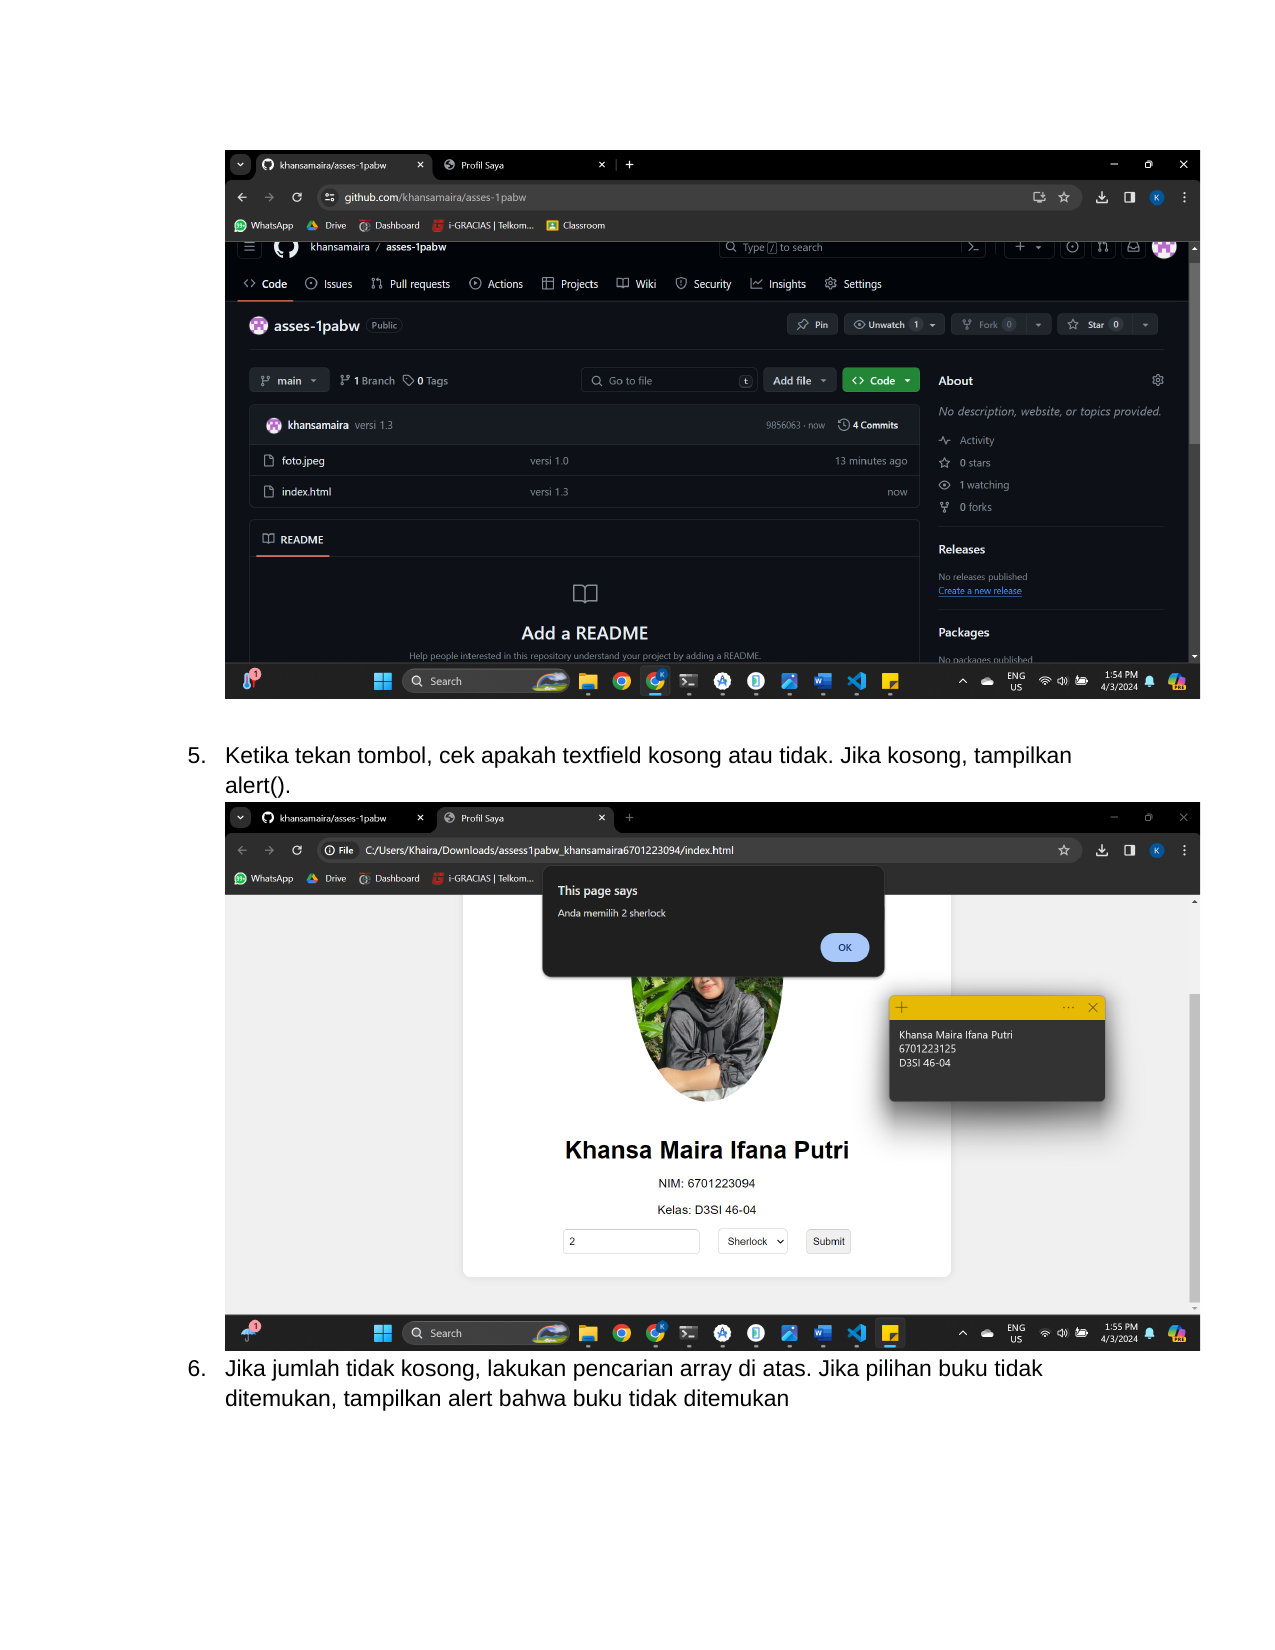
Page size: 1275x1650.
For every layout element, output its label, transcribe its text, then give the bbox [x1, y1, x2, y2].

list Ketika tekan tombol, cek apakah textfield kosong atau tidak. Jika kosong, tampilkan alert(). [187, 742, 1125, 798]
list Jika jumlah tidak kosong, lakukan pencarian array di atas. Jika pilihan buku tidak ditemukan, tampilkan alert bahwa buku tidak ditemukan [187, 1354, 1125, 1411]
picture [225, 150, 1200, 699]
picture [225, 802, 1200, 1351]
